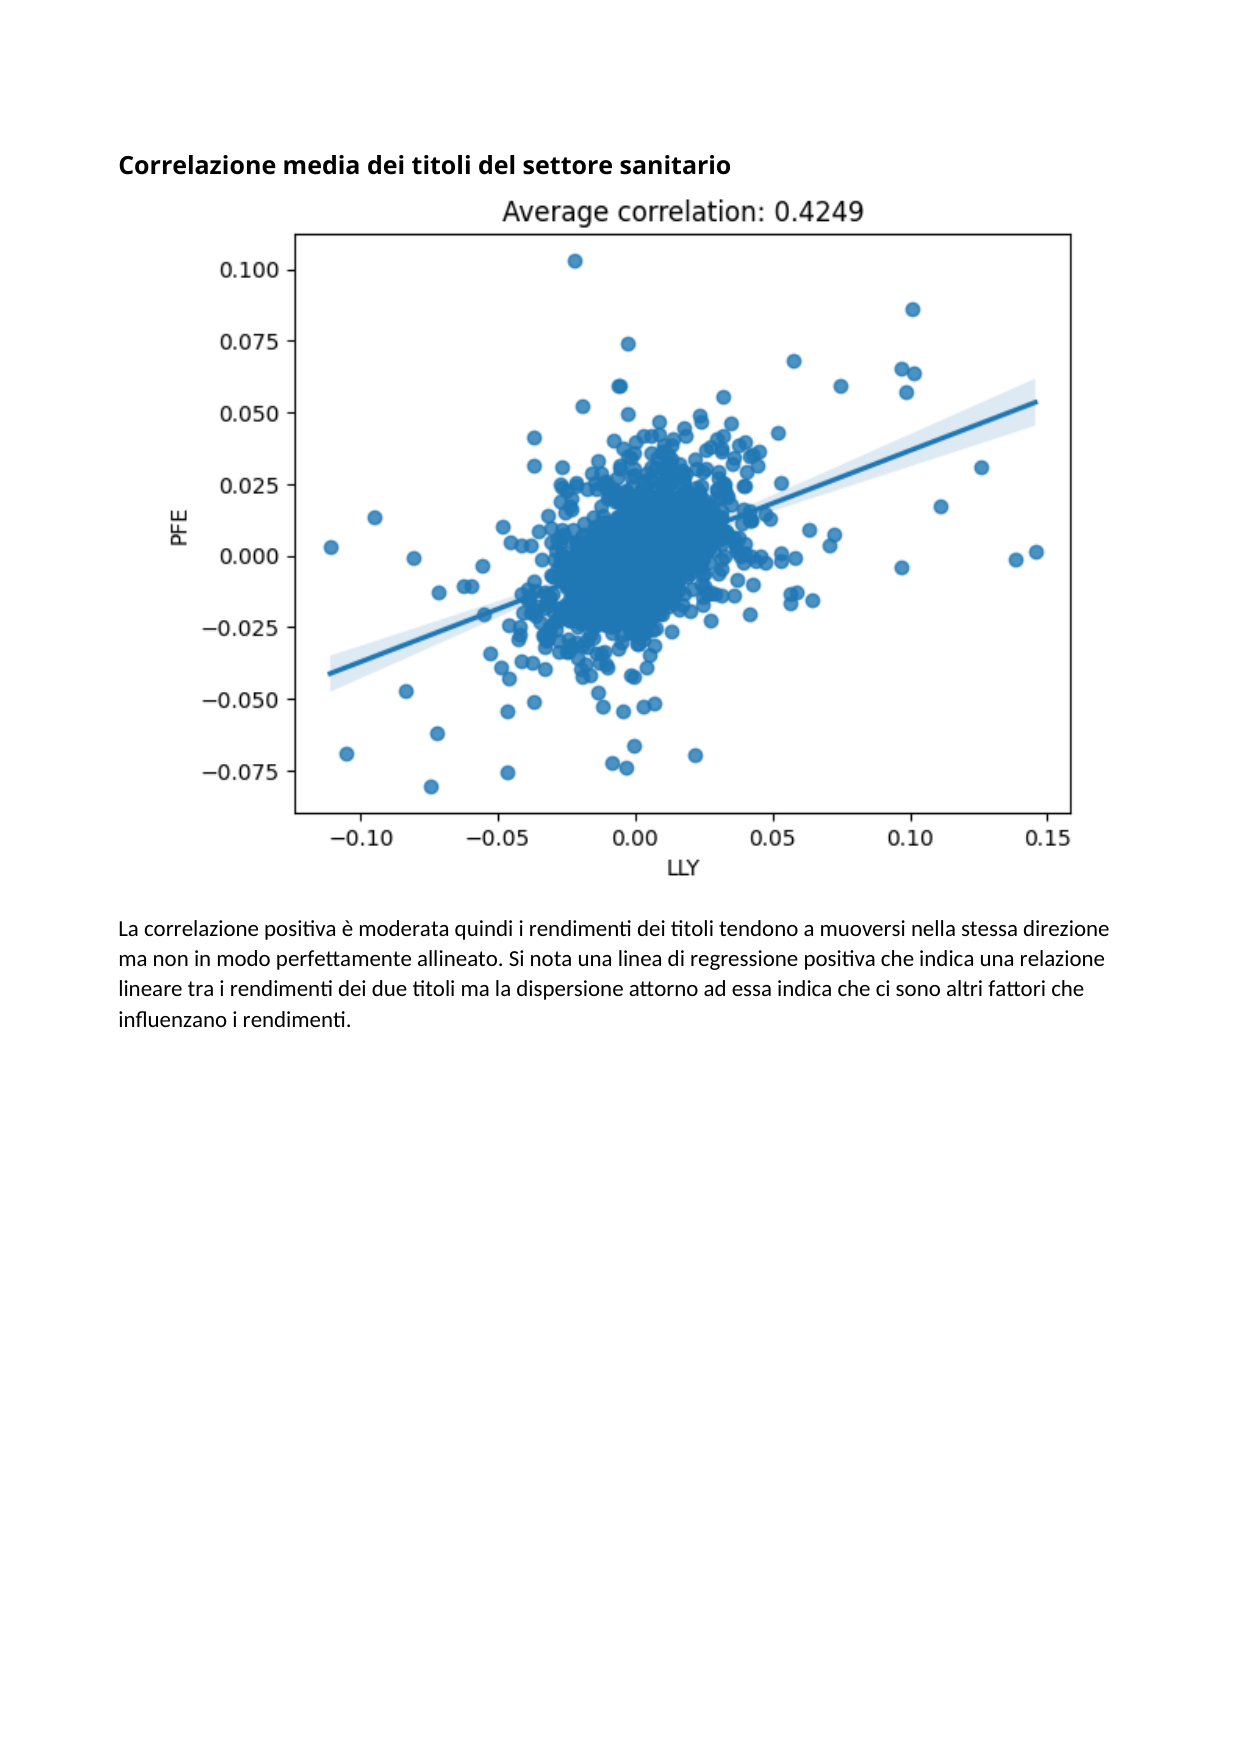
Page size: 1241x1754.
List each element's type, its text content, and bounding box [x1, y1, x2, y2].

picture [154, 184, 1086, 896]
subtitle Correlazione media dei titoli del settore sanitario [118, 148, 1122, 182]
text La correlazione positiva è moderata quindi i rendimenti dei titoli tendono a muoversi nella stessa direzione ma non in modo perfettamente allineato. Si nota una linea di regressione positiva che indica una relazione lineare tra i rendimenti dei due titoli ma la dispersione attorno ad essa indica che ci sono altri fattori che influenzano i rendimenti. [118, 914, 1122, 1033]
